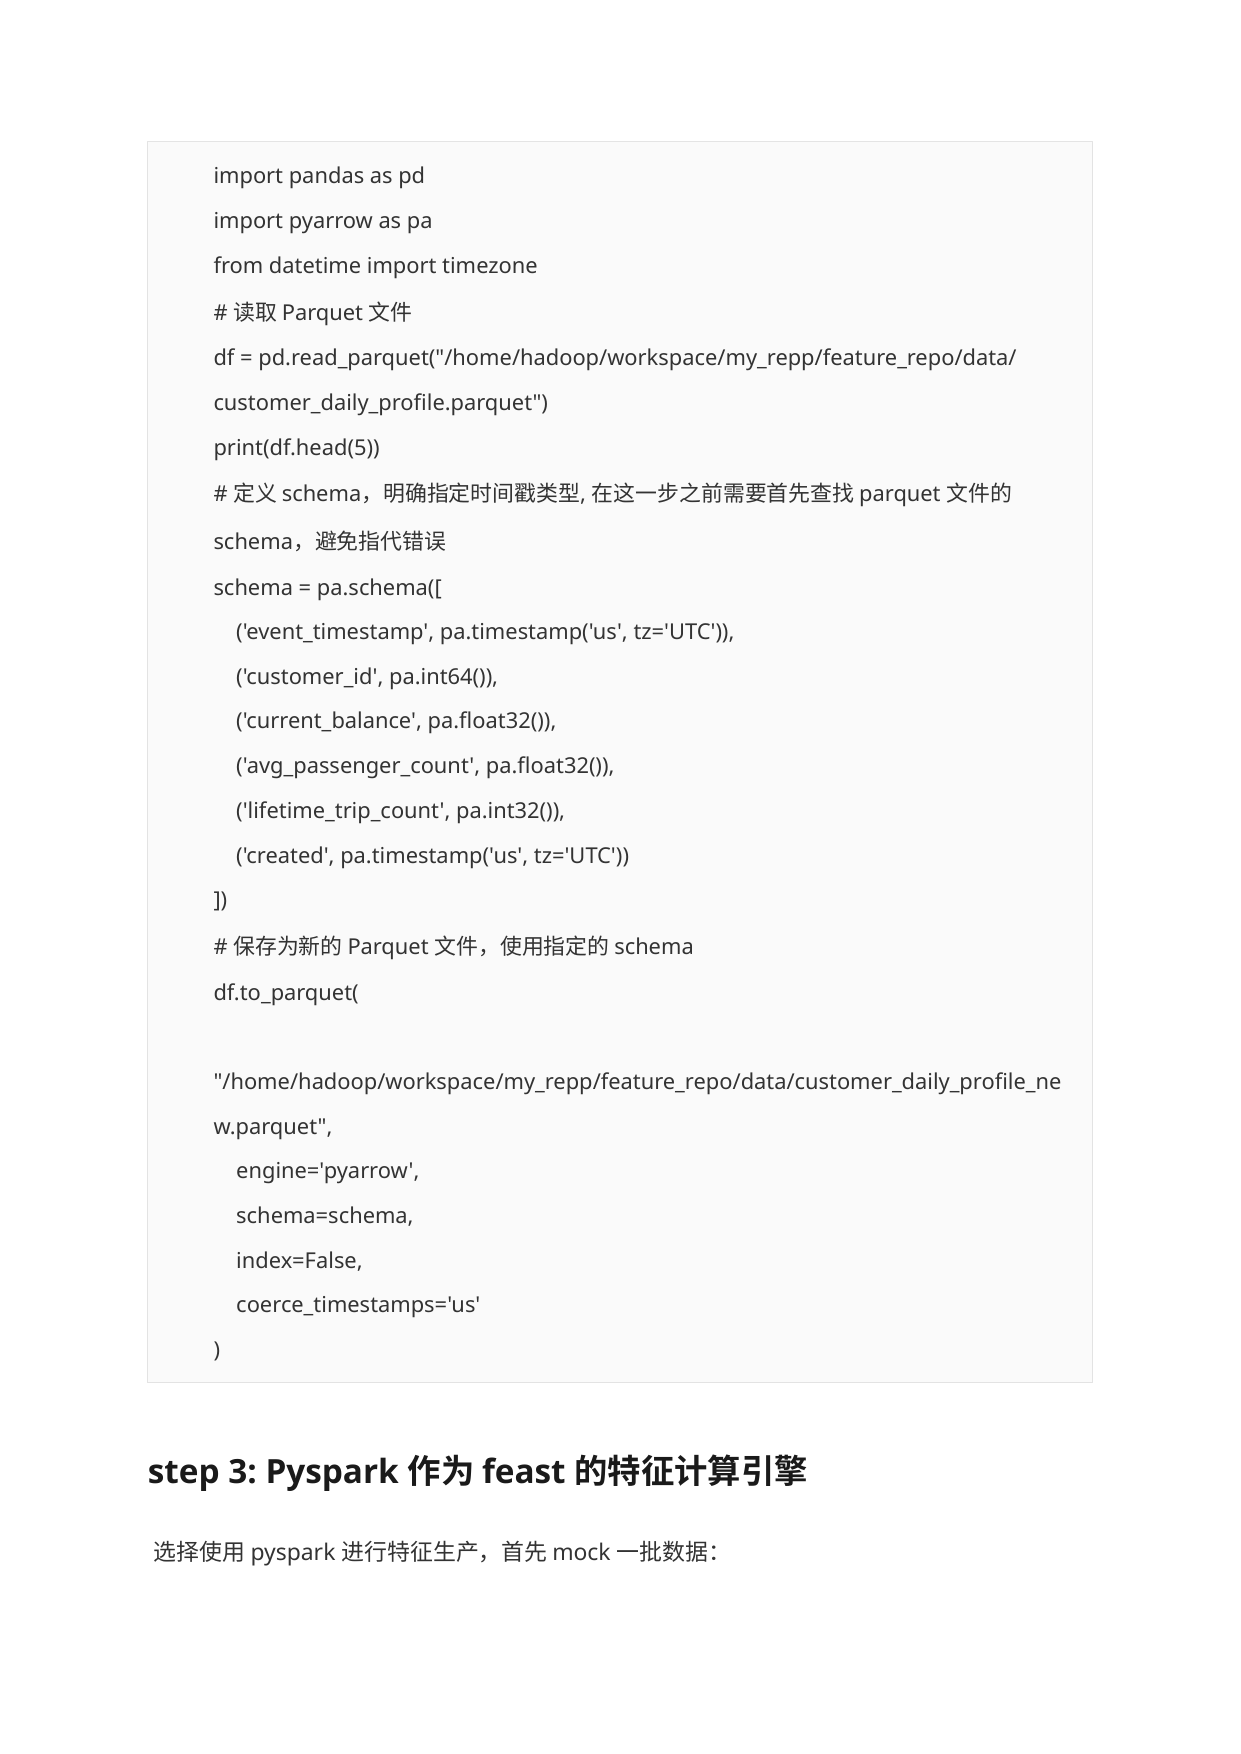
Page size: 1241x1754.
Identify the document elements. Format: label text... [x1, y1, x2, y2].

subtitle step 3: Pyspark 作为 feast 的特征计算引擎 [148, 1445, 1093, 1493]
text 选择使用 pyspark 进行特征生产，首先mock 一批数据： [148, 1533, 1093, 1567]
